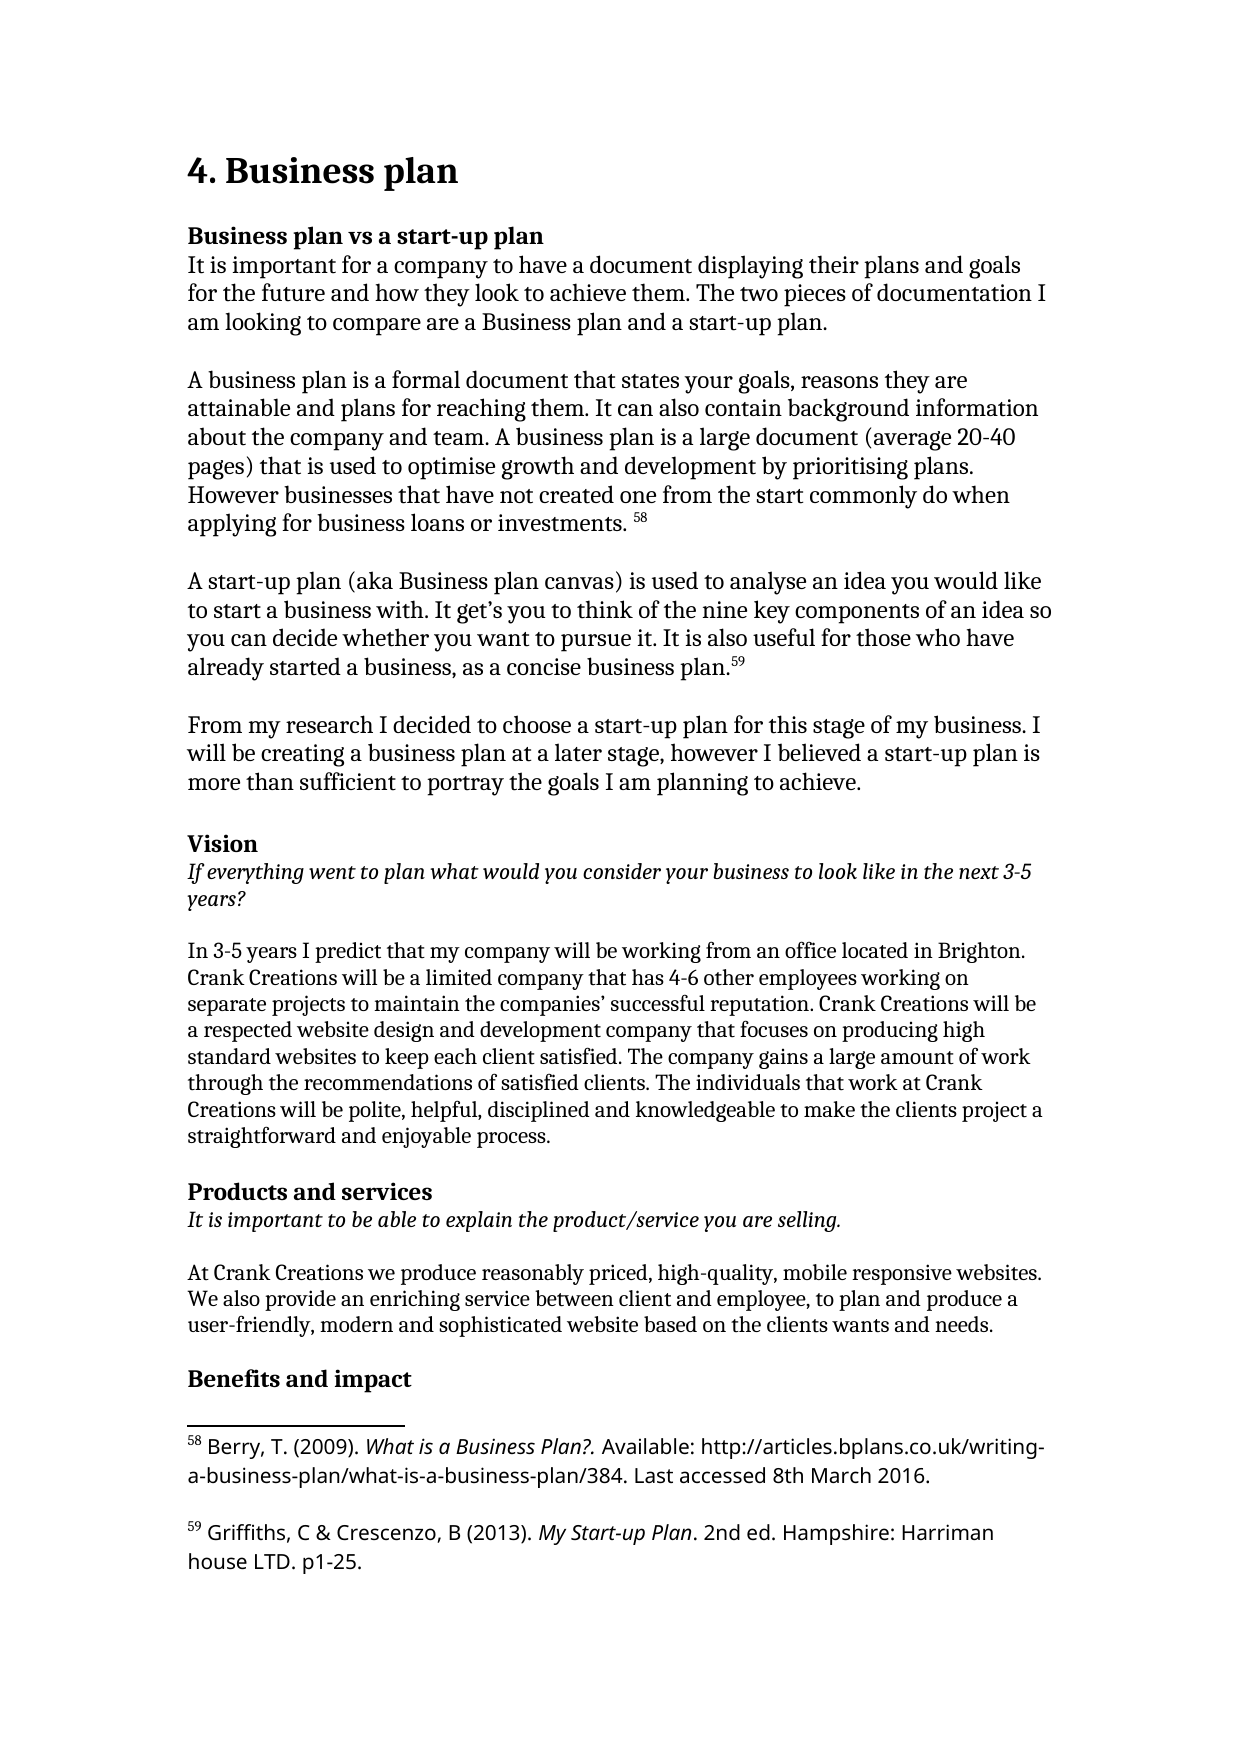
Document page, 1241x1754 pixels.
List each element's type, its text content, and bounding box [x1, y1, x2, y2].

text It is important for a company to have a document displaying their plans and goals for the future and how they look to achieve them. The two pieces of documentation I am looking to compare are a Business plan and a start-up plan. [187, 251, 1053, 337]
subtitle 4. Business plan [187, 150, 1053, 193]
text Benefits and impact [187, 1365, 1053, 1393]
text Vision [187, 830, 1053, 859]
text At Crank Creations we produce reasonably priced, high-quality, mobile responsive websites. We also provide an enriching service between client and employee, to plan and produce a user-friendly, modern and sophisticated website based on the clients wants and needs. [187, 1259, 1053, 1338]
text A start-up plan (aka Business plan canvas) is used to analyse an idea you would like to start a business with. It get’s you to think of the nine key components of an idea so you can decide whether you want to pursue it. It is also useful for those who have already started a business, as a concise business plan. [187, 567, 1053, 682]
text A business plan is a formal document that states your goals, reasons they are attainable and plans for reaching them. It can also contain background information about the company and team. A business plan is a large document (average 20-40 pages) that is used to optimise growth and development by prioritising plans. However businesses that have not created one from the start commonly do when applying for business loans or investments. [187, 366, 1053, 538]
text If everything went to plan what would you consider your business to look like in the next 3-5 years? [187, 859, 1053, 912]
text It is important to be able to explain the product/service you are selling. [187, 1207, 1053, 1233]
text From my research I decided to choose a start-up plan for this stage of my business. I will be creating a business plan at a later stage, however I believed a start-up plan is more than sufficient to portray the goals I am planning to achieve. [187, 711, 1053, 797]
text Business plan vs a start-up plan [187, 222, 1053, 251]
text Products and services [187, 1178, 1053, 1207]
text In 3-5 years I predict that my company will be working from an office located in Brighton. Crank Creations will be a limited company that has 4-6 other employees working on separate projects to maintain the companies’ successful reputation. Crank Creations will be a respected website design and development company that focuses on producing high standard websites to keep each client satisfied. The company gains a large amount of work through the recommendations of satisfied clients. The individuals that work at Crank Creations will be polite, helpful, disciplined and knowledgeable to make the clients project a straightforward and enjoyable process. [187, 938, 1053, 1149]
